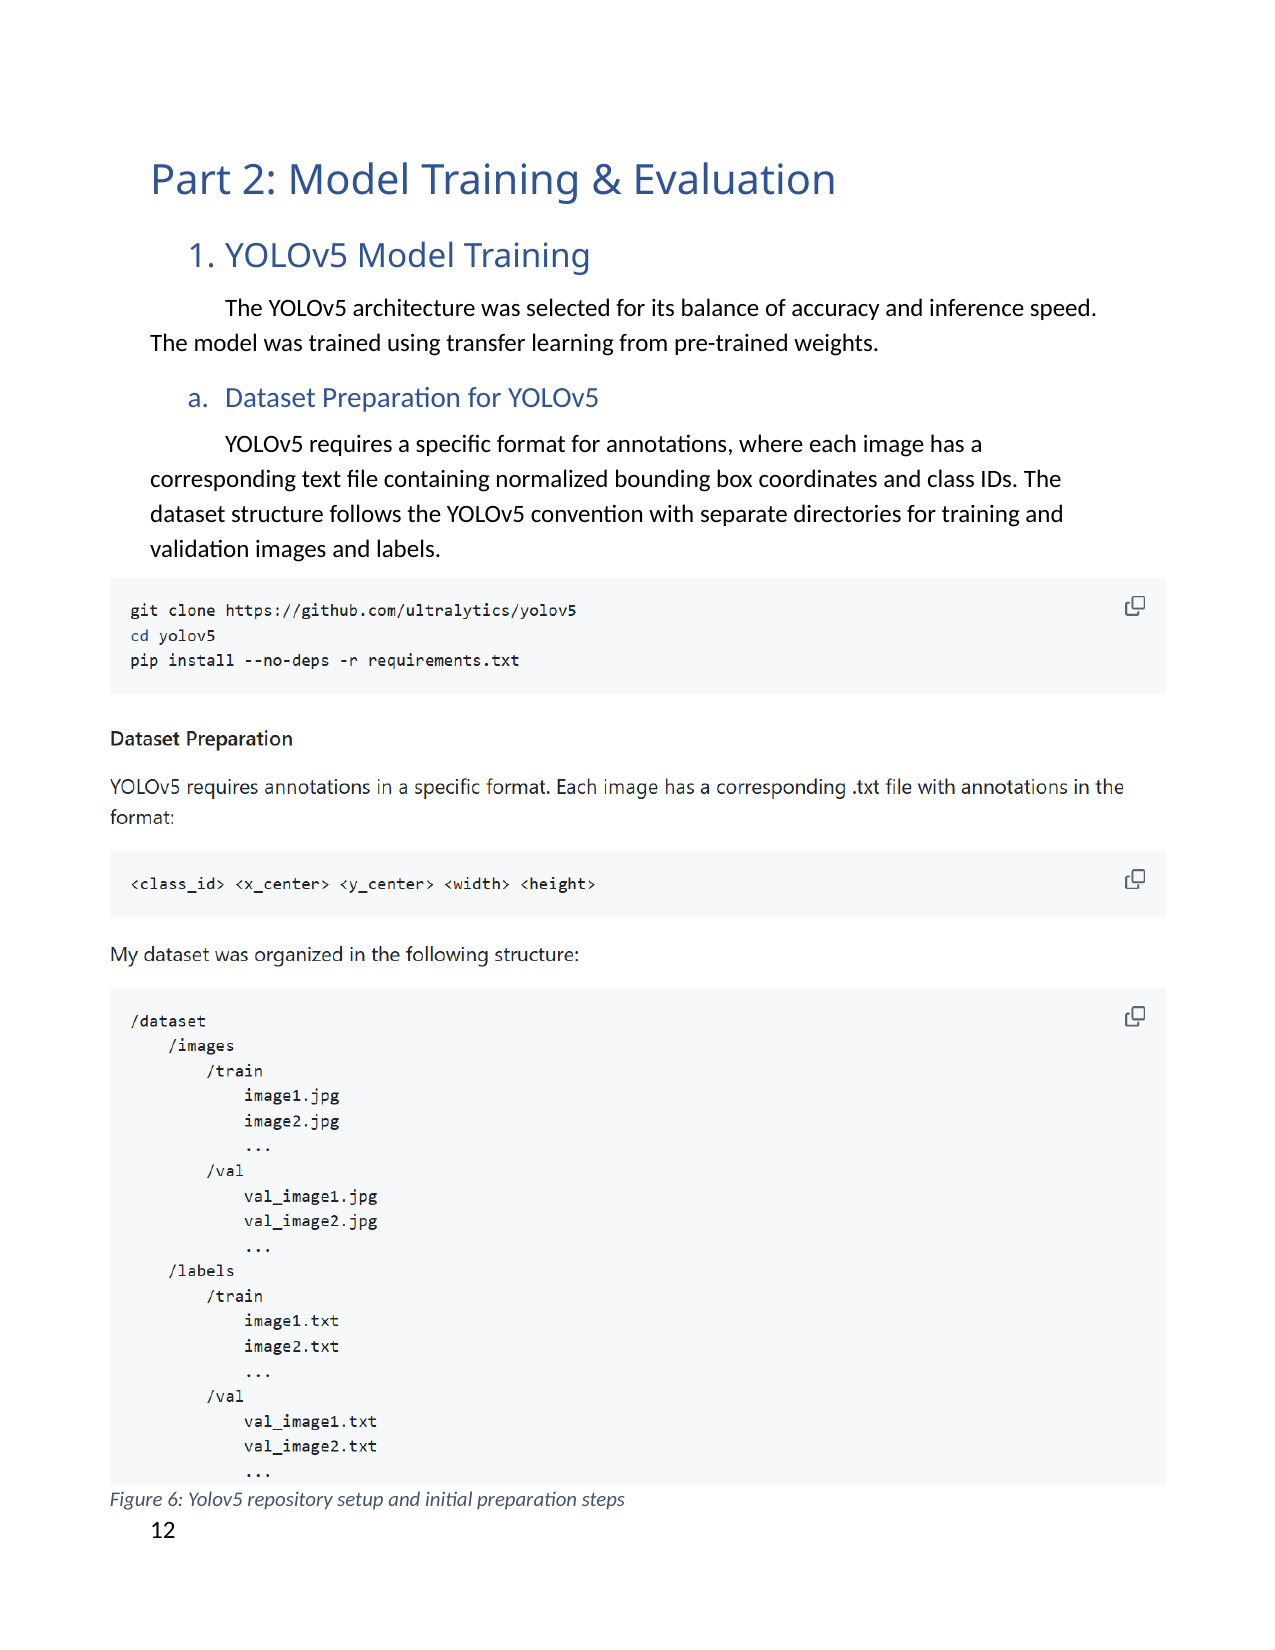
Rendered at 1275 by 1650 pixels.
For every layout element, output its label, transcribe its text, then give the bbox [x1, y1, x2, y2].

text YOLOv5 requires a specific format for annotations, where each image has a corresponding text file containing normalized bounding box coordinates and class IDs. The dataset structure follows the YOLOv5 convention with separate directories for training and validation images and labels. [150, 428, 1125, 564]
picture [105, 573, 1170, 1485]
text The YOLOv5 architecture was selected for its balance of accuracy and inference speed. The model was trained using transfer learning from pre-trained weights. [150, 292, 1125, 358]
subtitle Part 2: Model Training & Evaluation [150, 150, 1125, 207]
subtitle YOLOv5 Model Training [187, 232, 1125, 277]
subtitle Dataset Preparation for YOLOv5 [187, 379, 1125, 415]
